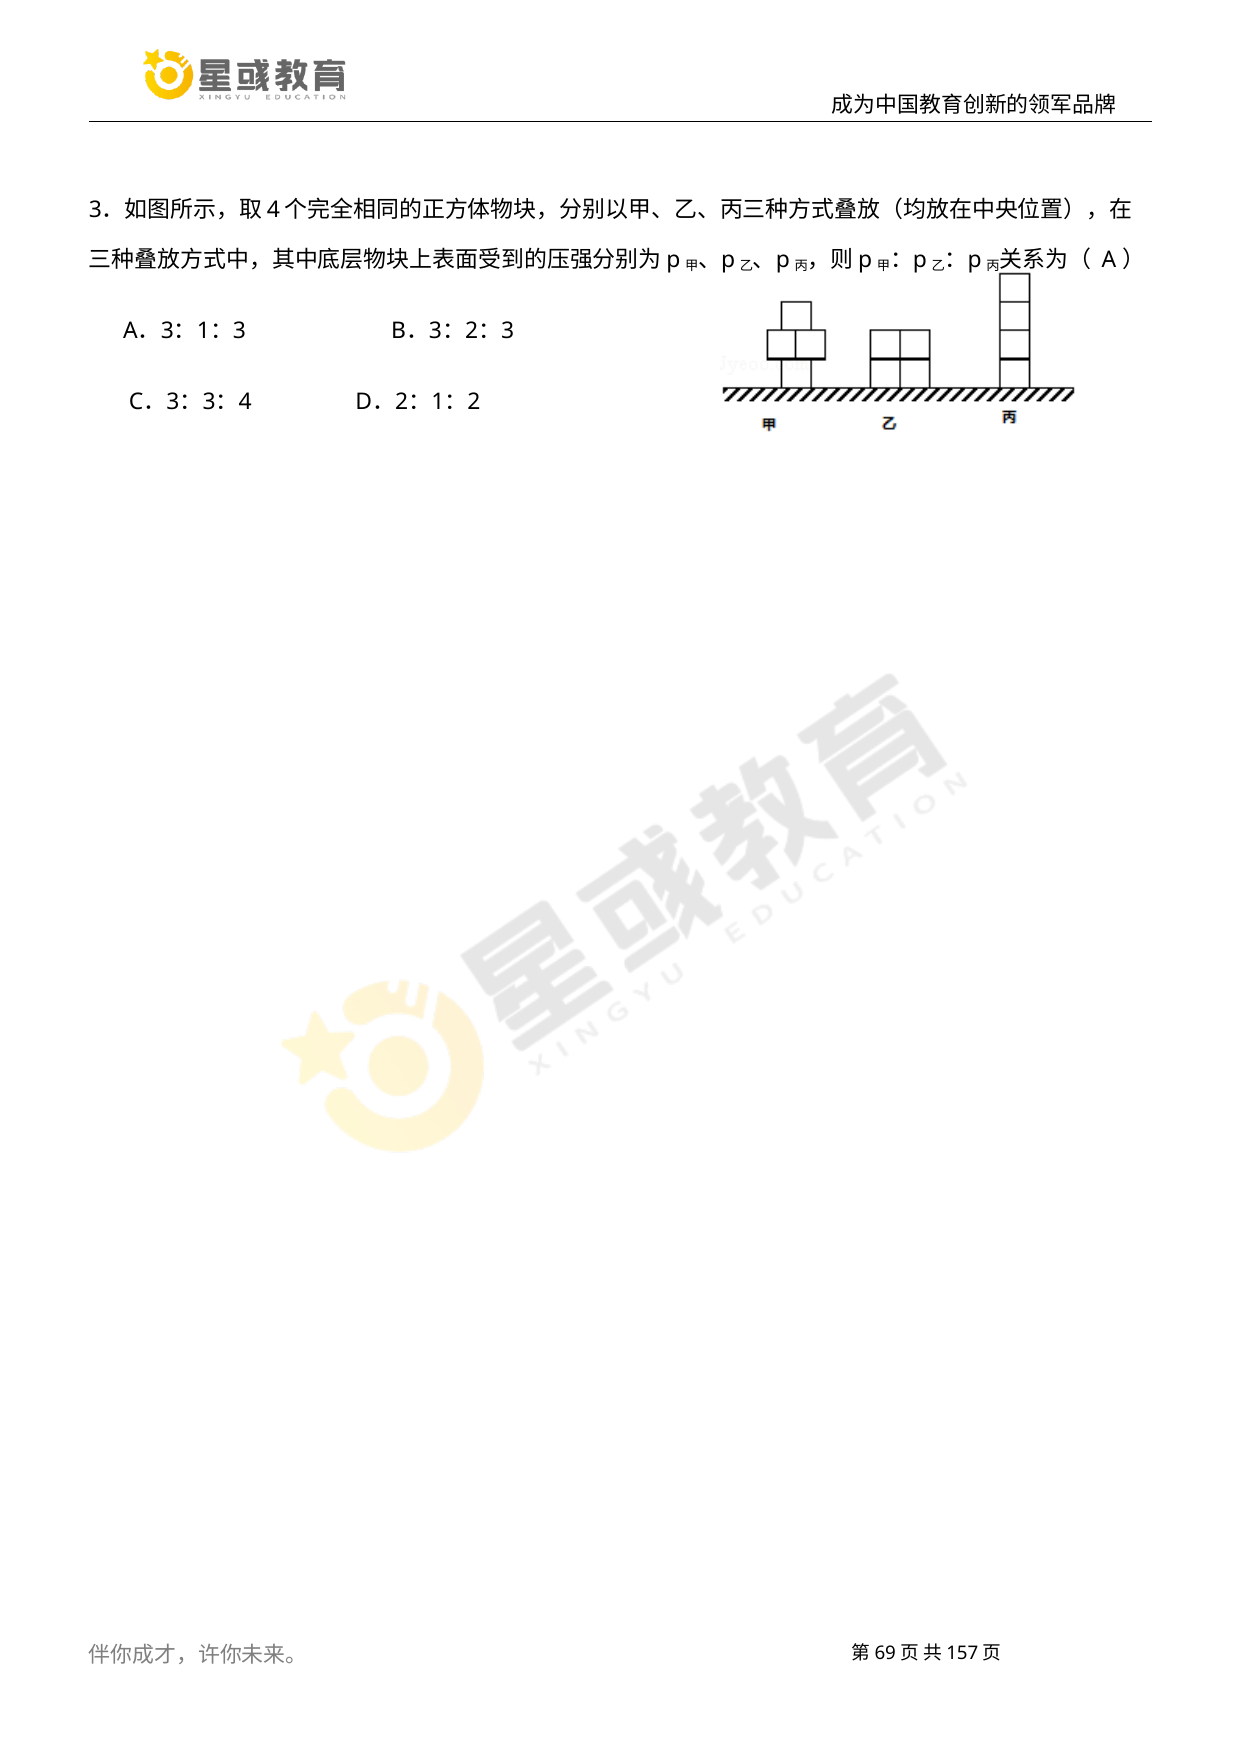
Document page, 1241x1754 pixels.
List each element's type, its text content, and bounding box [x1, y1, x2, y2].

picture [717, 274, 1079, 312]
text C．3：3：4 D．2：1：2 [88, 383, 1152, 416]
picture [187, 558, 1053, 1269]
picture [717, 345, 1079, 383]
picture [717, 416, 1079, 436]
picture [124, 35, 364, 113]
text A．3：1：3 B．3：2：3 [88, 312, 1152, 345]
text 3．如图所示，取4个完全相同的正方体物块，分别以甲、乙、丙三种方式叠放（均放在中央位置），在三种叠放方式中，其中底层物块上表面受到的压强分别为p甲、p乙、p丙，则p甲：p乙：p丙关系为（ A ） [88, 191, 1152, 274]
